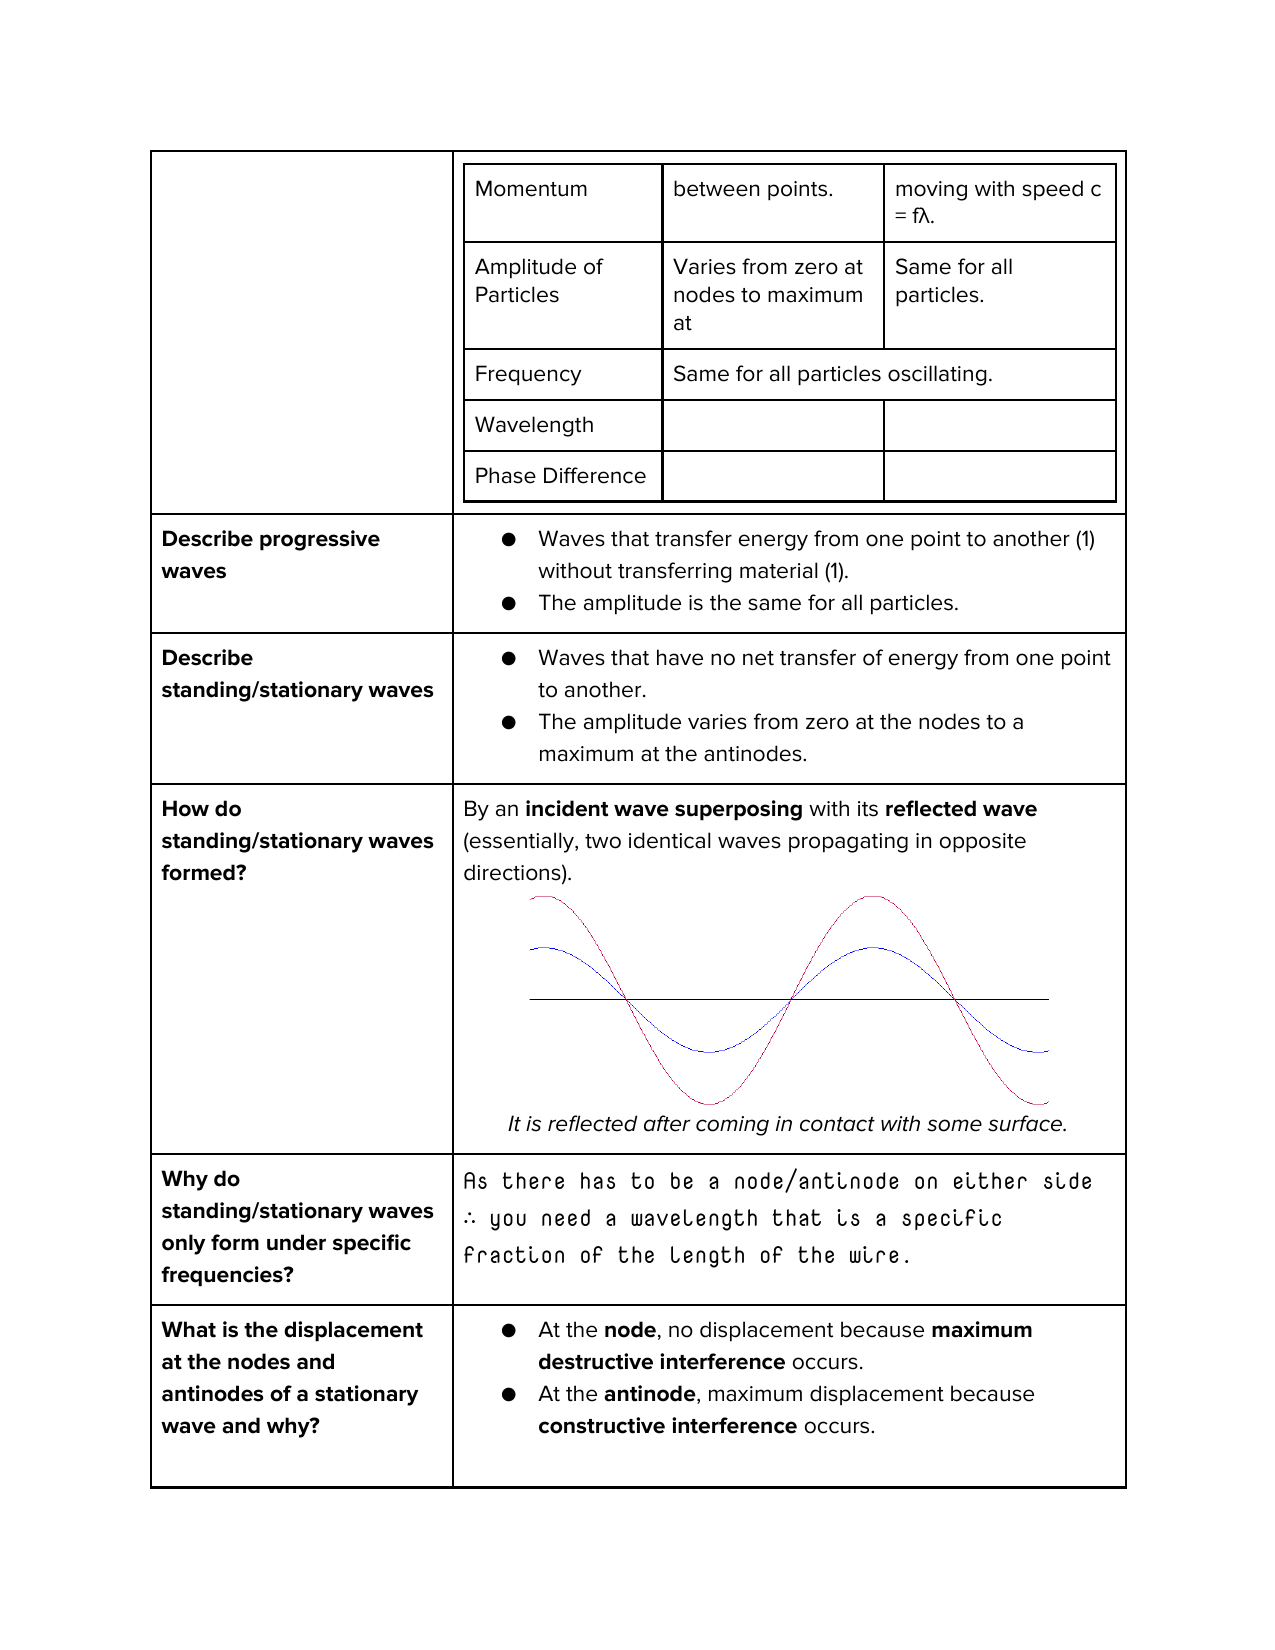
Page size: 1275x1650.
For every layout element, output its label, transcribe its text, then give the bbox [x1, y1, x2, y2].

table_cell [454, 152, 1125, 513]
table_cell How do standing/stationary waves formed? [152, 785, 452, 1152]
table_cell Why do standing/stationary waves only form under specific frequencies? [152, 1155, 452, 1303]
table_cell Describe standing/stationary waves [152, 634, 452, 783]
table_cell By an incident wave superposing with its reflected wave (essentially, two identical waves propagating in opposite directions). It is reflected after coming in contact with some surface. [454, 785, 1125, 1152]
table_cell Describe progressive waves [152, 515, 452, 632]
table_cell Waves that have no net transfer of energy from one point to another. The amplitude varies from zero at the nodes to a maximum at the antinodes. [454, 634, 1125, 783]
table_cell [152, 1306, 452, 1486]
picture [529, 891, 1049, 1107]
table_cell Waves that transfer energy from one point to another (1) without transferring material (1). The amplitude is the same for all particles. [454, 515, 1125, 632]
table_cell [152, 152, 452, 513]
table_cell As there has to be a node/antinode on either side ∴ you need a wavelength that is a specific fraction of the length of the wire. [454, 1155, 1125, 1303]
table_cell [454, 1306, 1125, 1486]
